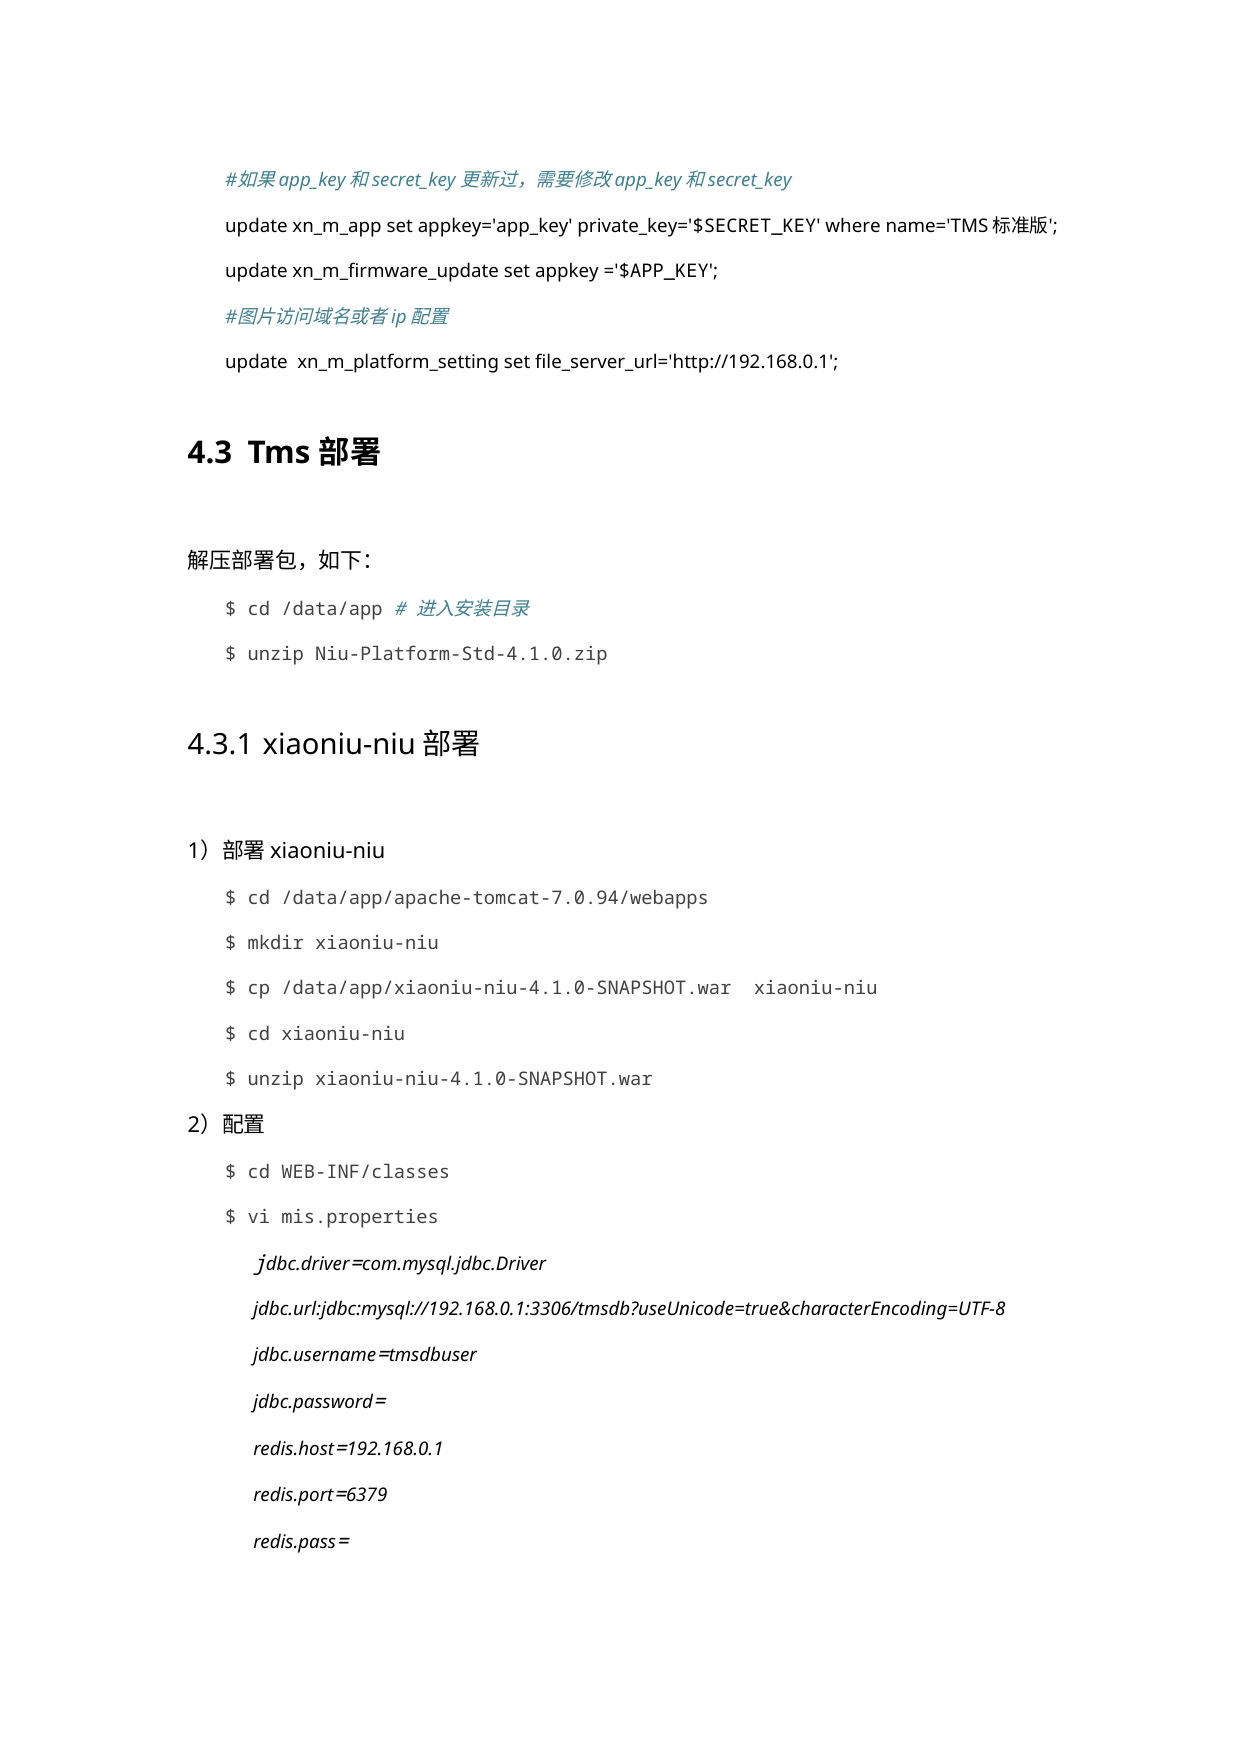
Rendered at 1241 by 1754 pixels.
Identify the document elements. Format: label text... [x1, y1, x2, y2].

subtitle xiaoniu-niu部署 [187, 709, 1053, 774]
subtitle Tms 部署 [187, 418, 1053, 483]
text #如果app_key和secret_key 更新过，需要修改app_key和secret_key [187, 162, 1053, 194]
text 2）配置 [187, 1107, 1053, 1139]
text $ cd /data/app # 进入安装目录 [187, 591, 1053, 624]
text $ cd /data/app/apache-tomcat-7.0.94/webapps [187, 881, 1053, 913]
text $ vi mis.properties [187, 1200, 1053, 1233]
text update xn_m_firmware_update set appkey ='$APP_KEY'; [187, 254, 1053, 287]
text $ cd xiaoniu-niu [187, 1016, 1053, 1049]
text redis.port=6379 [253, 1477, 1053, 1510]
text 1）部署xiaoniu-niu [187, 832, 1053, 865]
text redis.pass= [253, 1524, 1053, 1557]
text jdbc.password= [253, 1384, 1053, 1417]
text update xn_m_platform_setting set file_server_url='http://192.168.0.1'; [187, 345, 1053, 378]
text $ cd WEB-INF/classes [187, 1155, 1053, 1188]
text #图片访问域名或者ip配置 [187, 299, 1053, 332]
text jdbc.url:jdbc:mysql://192.168.0.1:3306/tmsdb?useUnicode=true&characterEncoding=UTF-8 [253, 1292, 1053, 1325]
text $ cp /data/app/xiaoniu-niu-4.1.0-SNAPSHOT.war xiaoniu-niu [187, 971, 1053, 1004]
text update xn_m_app set appkey='app_key' private_key='$SECRET_KEY' where name='TMS标准版'; [187, 208, 1053, 241]
text $ unzip xiaoniu-niu-4.1.0-SNAPSHOT.war [187, 1062, 1053, 1094]
text jdbc.driver=com.mysql.jdbc.Driver [253, 1246, 1053, 1278]
text 解压部署包，如下： [187, 543, 1053, 575]
text redis.host=192.168.0.1 [253, 1431, 1053, 1463]
text $ unzip Niu-Platform-Std-4.1.0.zip [187, 637, 1053, 670]
text jdbc.username=tmsdbuser [253, 1337, 1053, 1370]
text $ mkdir xiaoniu-niu [187, 926, 1053, 958]
